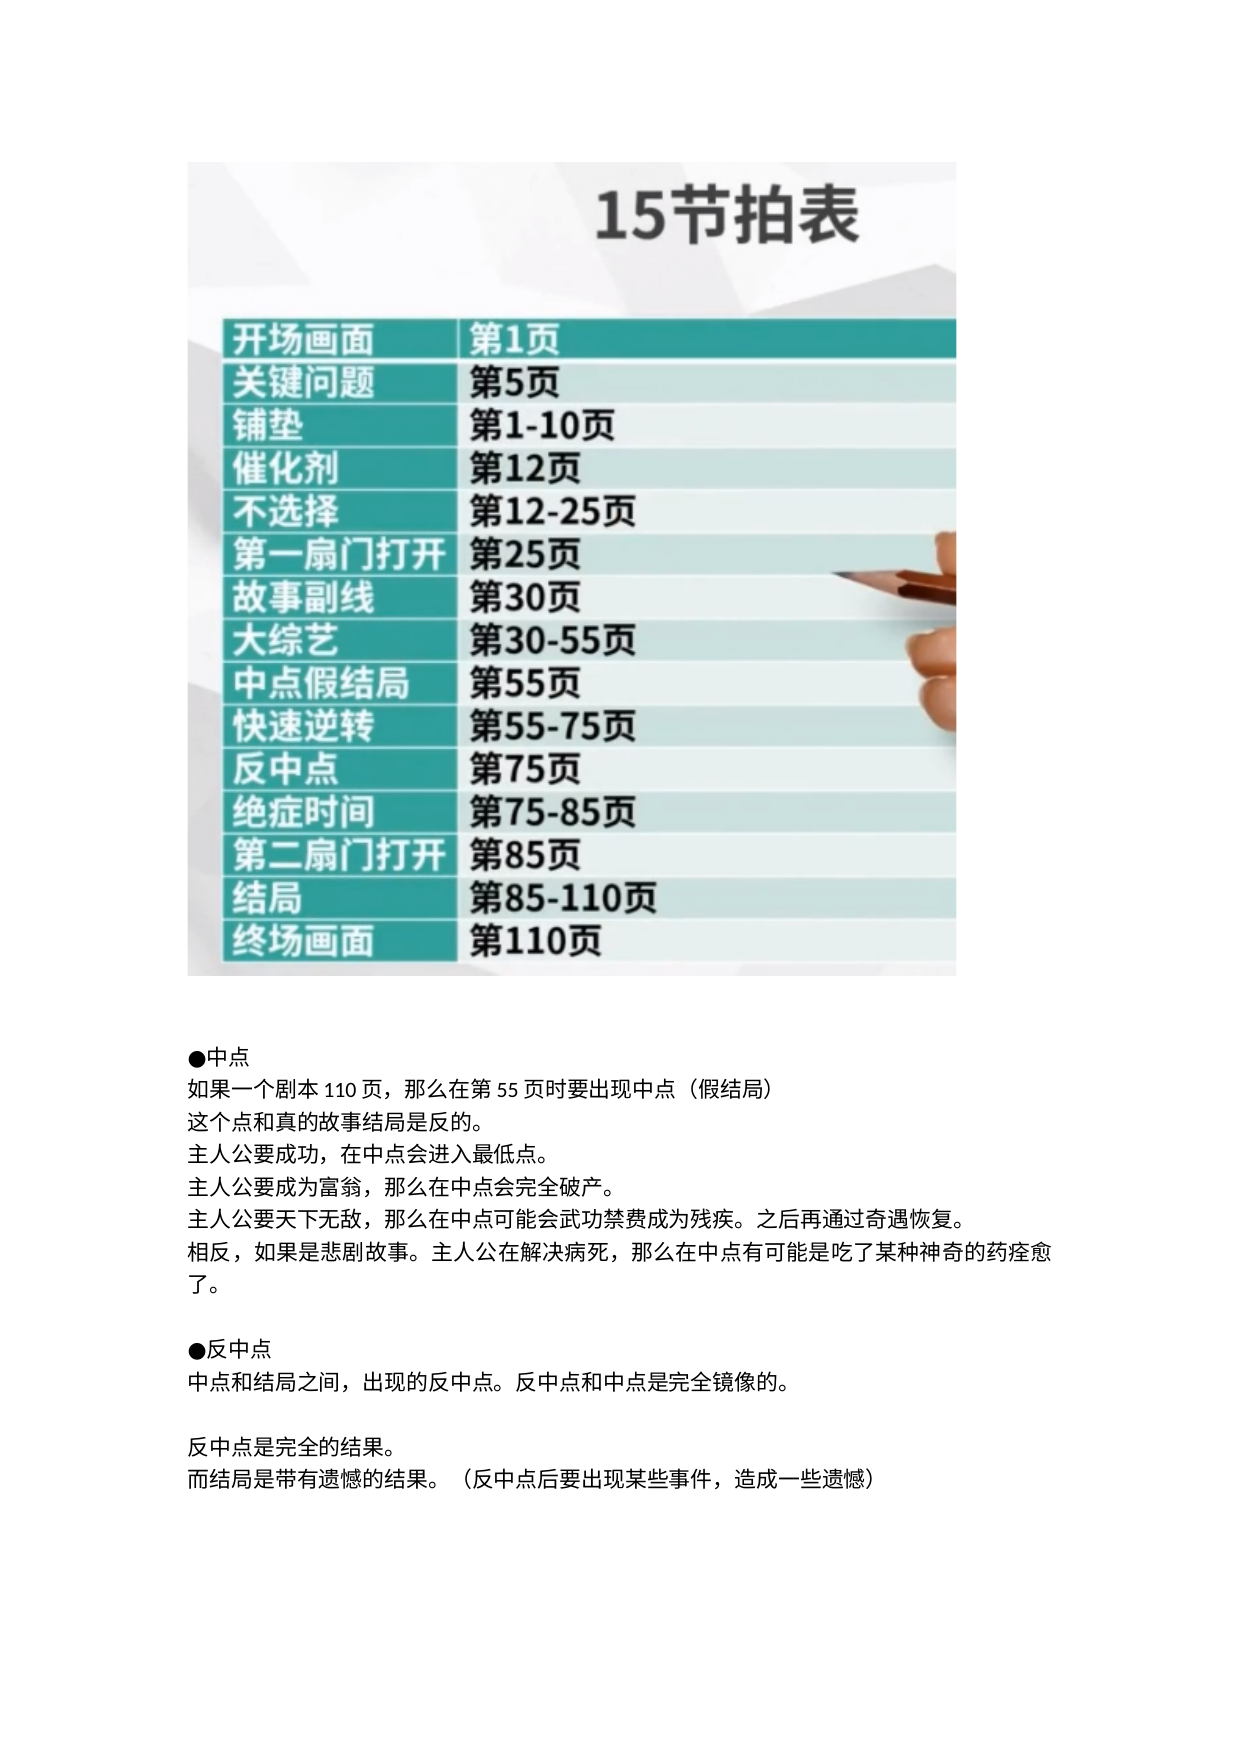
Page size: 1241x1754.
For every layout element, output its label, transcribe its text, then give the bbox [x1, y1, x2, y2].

text 主人公要成为富翁，那么在中点会完全破产。 [187, 1169, 1053, 1202]
text ●中点 [187, 1039, 1053, 1072]
text 主人公要成功，在中点会进入最低点。 [187, 1137, 1053, 1169]
text ●反中点 [187, 1332, 1053, 1364]
text 相反，如果是悲剧故事。主人公在解决病死，那么在中点有可能是吃了某种神奇的药痊愈了。 [187, 1234, 1053, 1299]
text 反中点是完全的结果。 [187, 1429, 1053, 1462]
picture [187, 162, 957, 976]
text 而结局是带有遗憾的结果。（反中点后要出现某些事件，造成一些遗憾） [187, 1462, 1053, 1494]
text 中点和结局之间，出现的反中点。反中点和中点是完全镜像的。 [187, 1364, 1053, 1397]
text 如果一个剧本110页，那么在第55页时要出现中点（假结局） [187, 1072, 1053, 1104]
text 主人公要天下无敌，那么在中点可能会武功禁费成为残疾。之后再通过奇遇恢复。 [187, 1202, 1053, 1234]
text 这个点和真的故事结局是反的。 [187, 1104, 1053, 1137]
